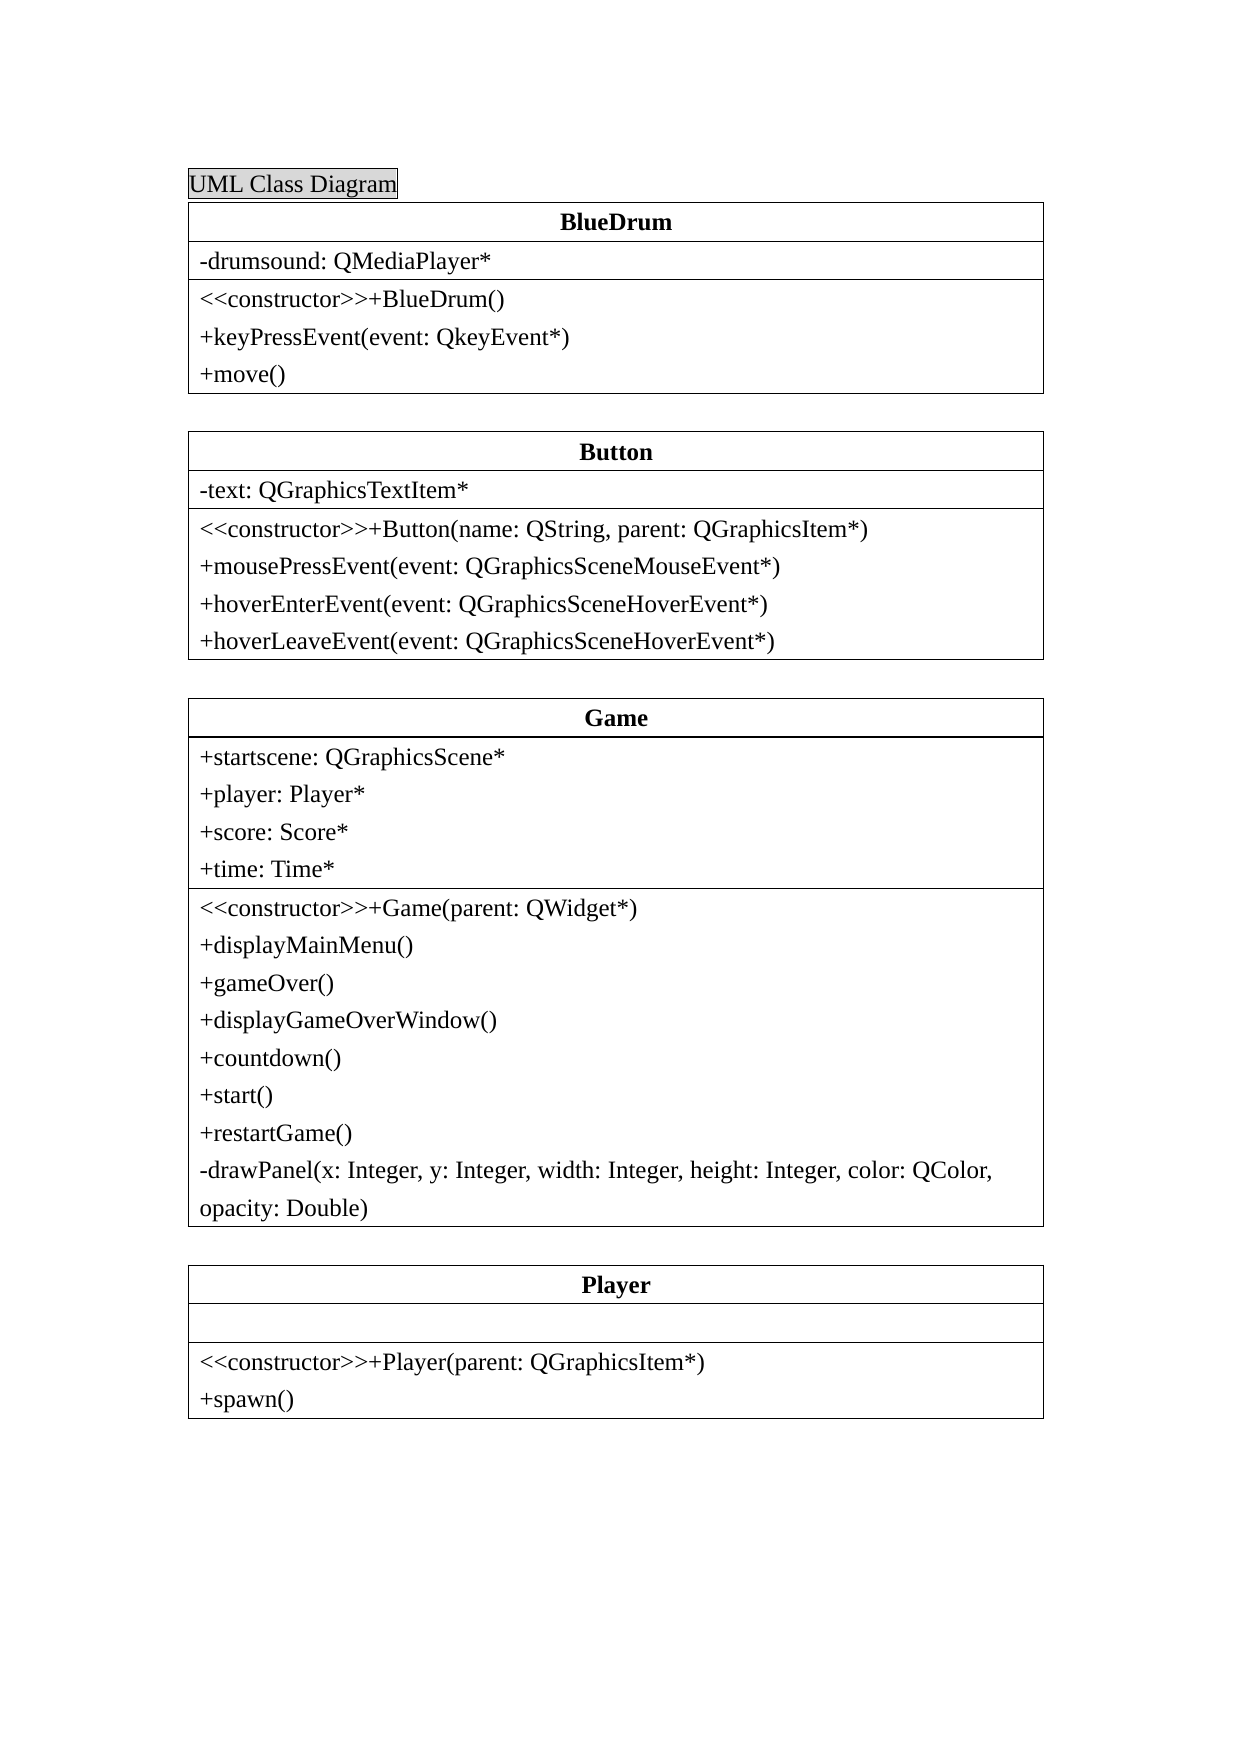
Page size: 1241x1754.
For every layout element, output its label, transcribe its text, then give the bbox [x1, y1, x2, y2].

table_cell <<constructor>>+Button(name: QString, parent: QGraphicsItem*) +mousePressEvent(event: QGraphicsSceneMouseEvent*) +hoverEnterEvent(event: QGraphicsSceneHoverEvent*) +hoverLeaveEvent(event: QGraphicsSceneHoverEvent*) [189, 509, 1043, 659]
table_cell -text: QGraphicsTextItem* [189, 471, 1043, 508]
table_header Player [189, 1266, 1043, 1303]
table_header BlueDrum [189, 203, 1043, 241]
text UML Class Diagram [187, 164, 1053, 202]
table_cell [189, 1304, 1043, 1342]
table_cell +startscene: QGraphicsScene* +player: Player* +score: Score* +time: Time* [189, 738, 1043, 887]
table_header Button [189, 432, 1043, 470]
table_cell <<constructor>>+Game(parent: QWidget*) +displayMainMenu() +gameOver() +displayGameOverWindow() +countdown() +start() +restartGame() -drawPanel(x: Integer, y: Integer, width: Integer, height: Integer, color: QColor, opacity: Double) [189, 889, 1043, 1226]
table_header Game [189, 699, 1043, 736]
table_cell <<constructor>>+Player(parent: QGraphicsItem*) +spawn() [189, 1343, 1043, 1418]
table_cell <<constructor>>+BlueDrum() +keyPressEvent(event: QkeyEvent*) +move() [189, 280, 1043, 393]
table_cell -drumsound: QMediaPlayer* [189, 242, 1043, 279]
